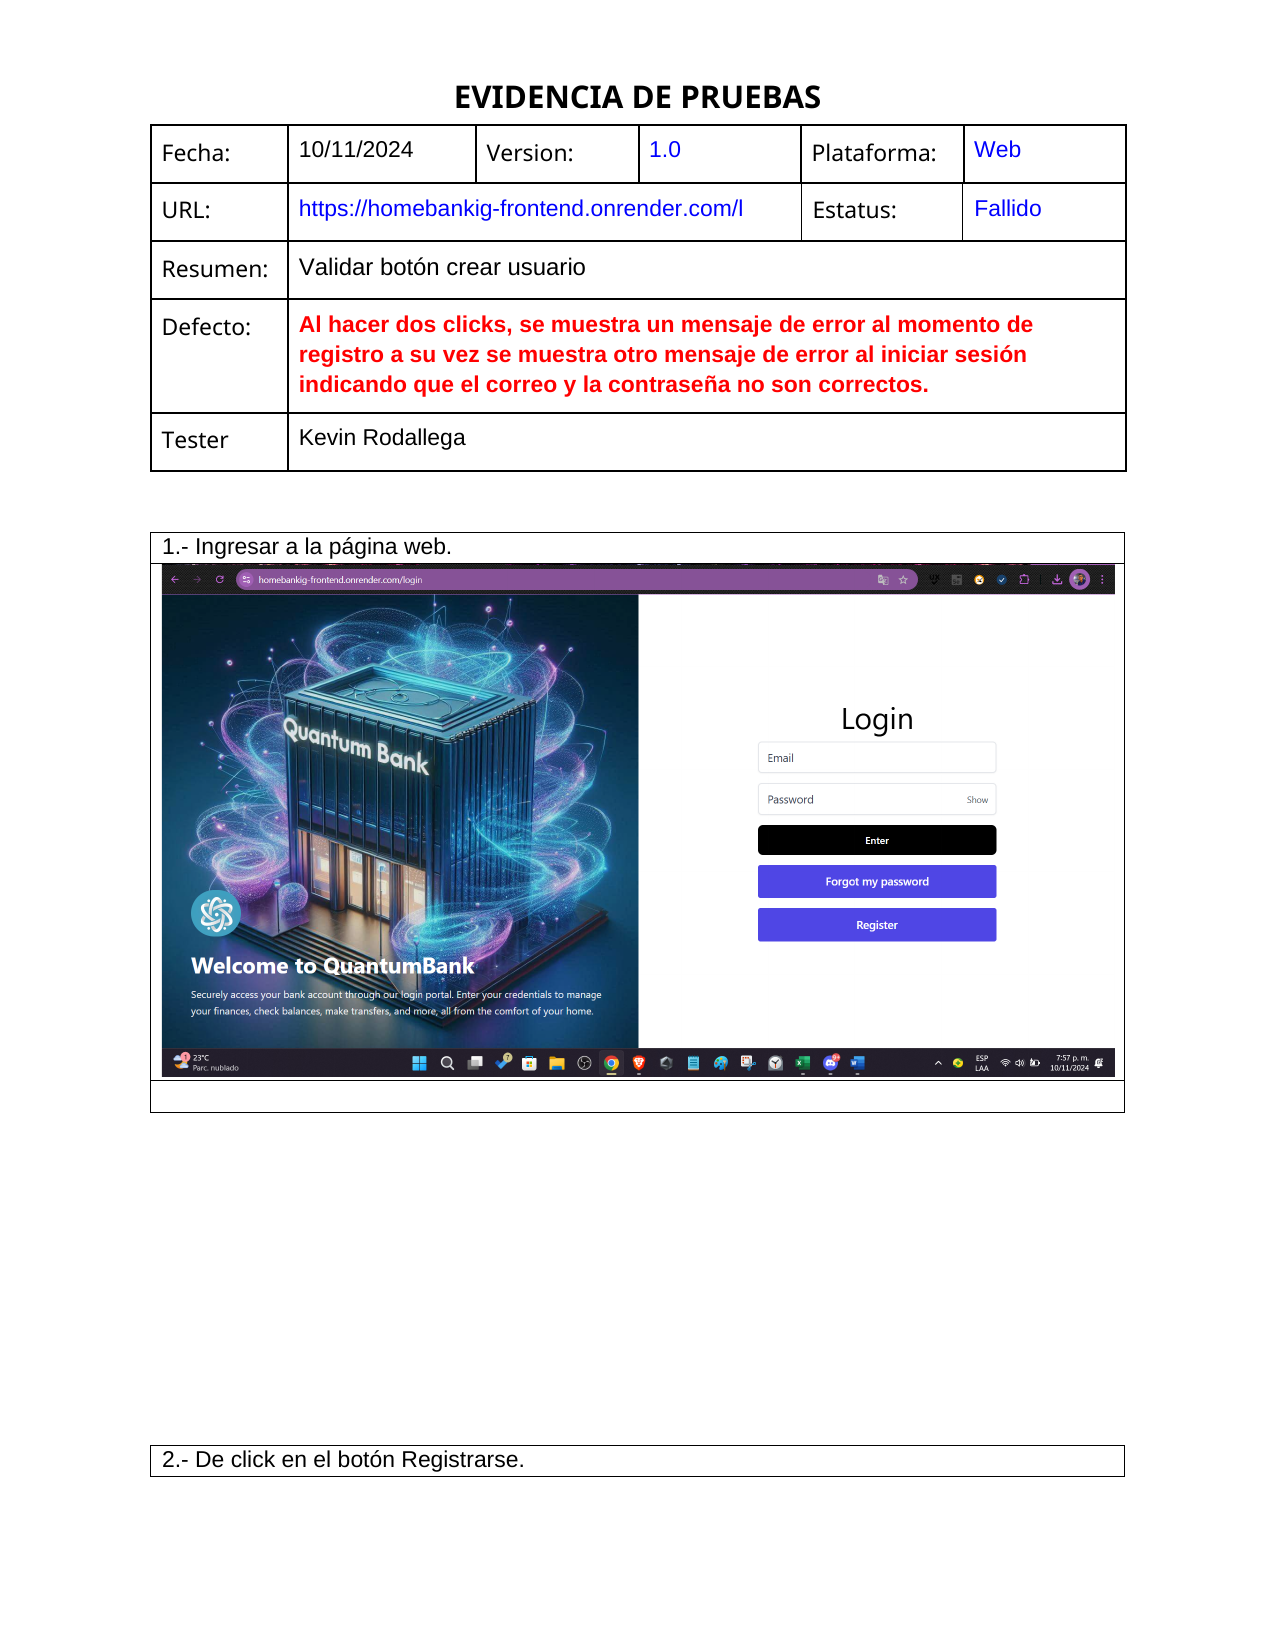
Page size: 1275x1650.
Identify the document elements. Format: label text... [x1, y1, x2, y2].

table_cell [151, 1081, 1124, 1112]
table_cell Fallido [963, 184, 1125, 240]
table_cell Kevin Rodallega [289, 414, 1125, 469]
table_header Web [965, 126, 1125, 182]
table_header 2.- De click en el botón Registrarse. [151, 1446, 1124, 1476]
table_header 1.0 [640, 126, 800, 182]
table_header Fecha: [152, 126, 287, 182]
text EVIDENCIA DE PRUEBAS [150, 75, 1125, 118]
table_cell Tester [152, 414, 287, 469]
table_cell Estatus: [802, 184, 962, 240]
table_cell Defecto: [152, 300, 287, 412]
table_header Plataforma: [802, 126, 963, 182]
table_cell https://homebankig-frontend.onrender.com/l [289, 184, 801, 240]
table_cell Validar botón crear usuario [289, 242, 1125, 298]
table_header 1.- Ingresar a la página web. [151, 533, 1124, 563]
table_header 10/11/2024 [289, 126, 475, 182]
table_header Version: [477, 126, 638, 182]
table_cell Al hacer dos clicks, se muestra un mensaje de error al momento de registro a su vez se muestra otro mensaje de error al iniciar sesión indicando que el correo y la contraseña no son correctos. [289, 300, 1125, 412]
table_cell URL: [152, 184, 287, 240]
table_cell [151, 564, 1124, 1080]
table_cell Resumen: [152, 242, 287, 298]
picture [161, 564, 1115, 1077]
